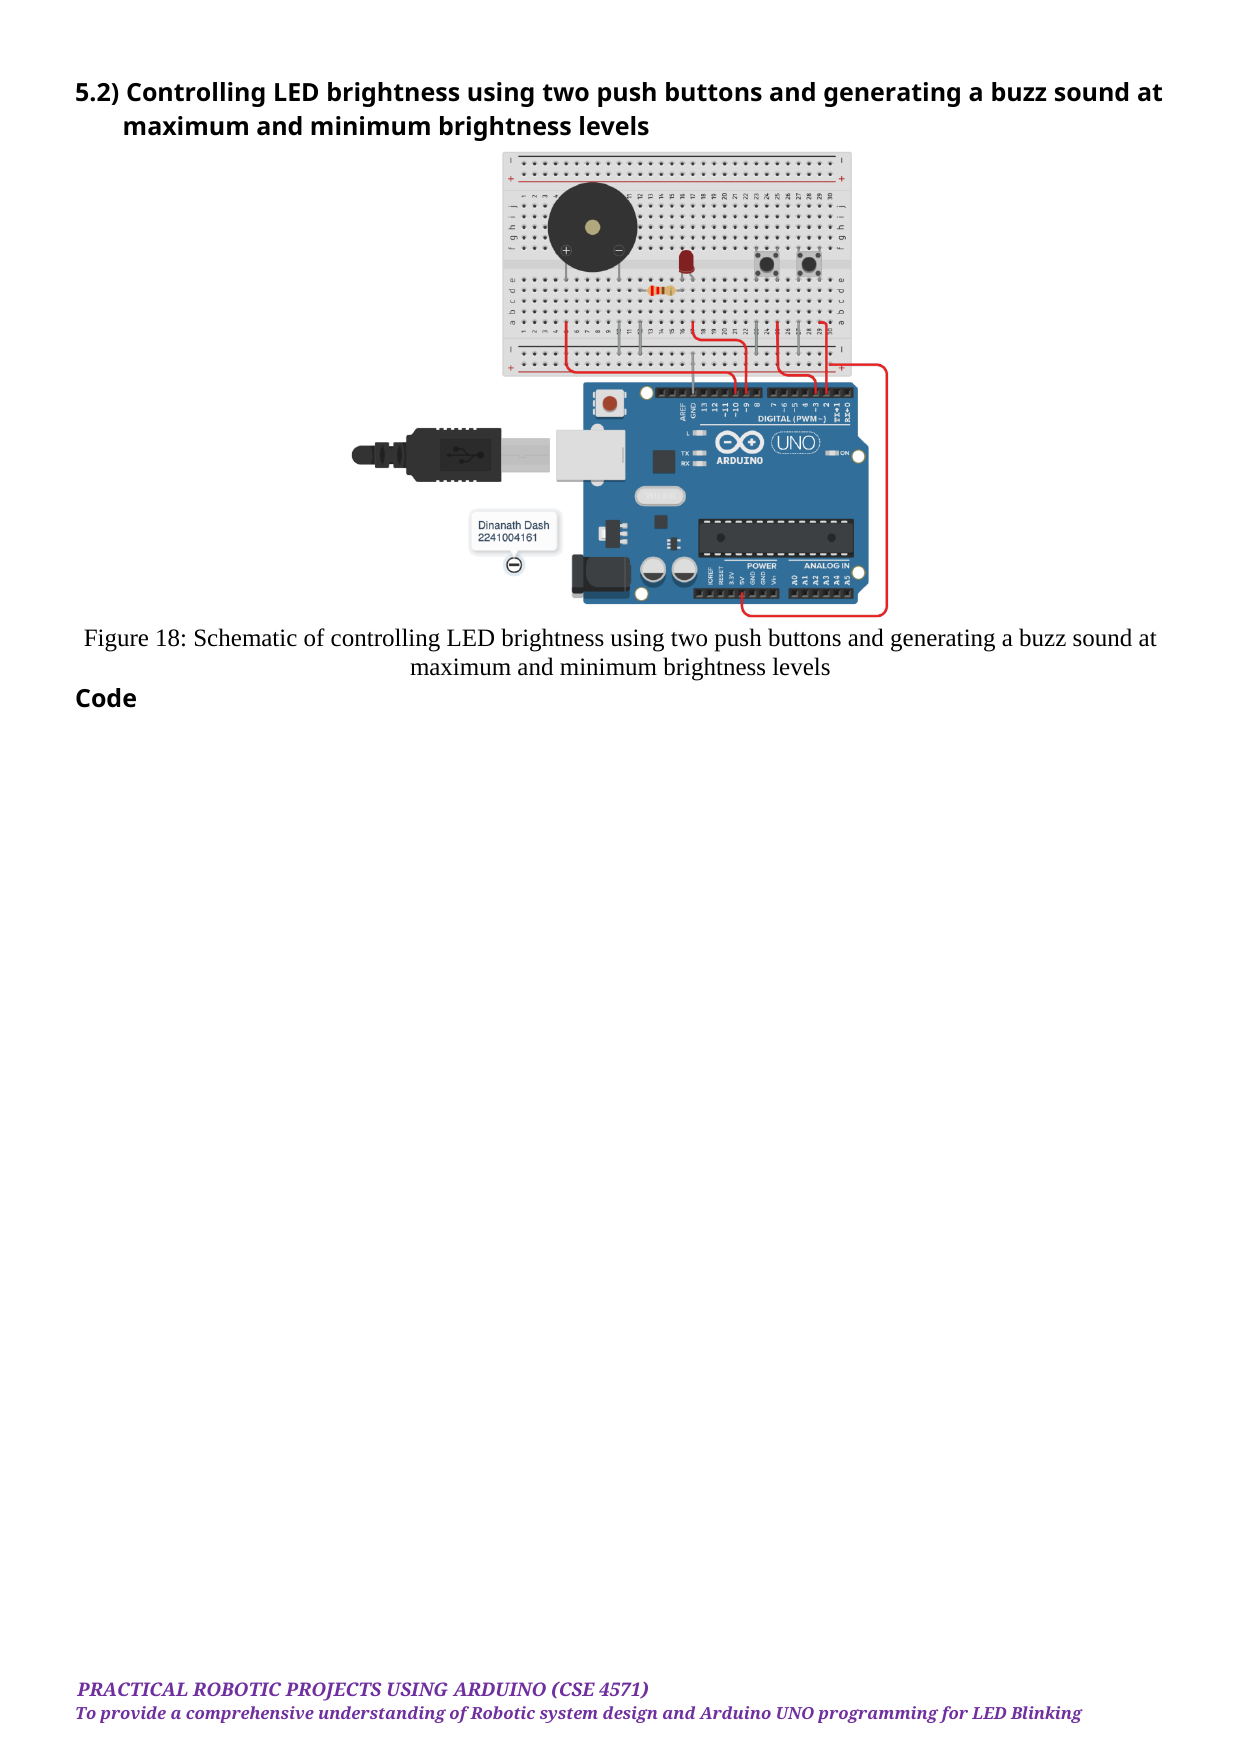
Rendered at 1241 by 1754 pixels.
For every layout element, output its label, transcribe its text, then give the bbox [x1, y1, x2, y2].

text Figure 18: Schematic of controlling LED brightness using two push buttons and generating a buzz sound at maximum and minimum brightness levels [75, 623, 1165, 681]
text 5.2) Controlling LED brightness using two push buttons and generating a buzz sound at maximum and minimum brightness levels [75, 75, 1165, 143]
picture [347, 143, 894, 624]
text Code [75, 681, 1165, 715]
